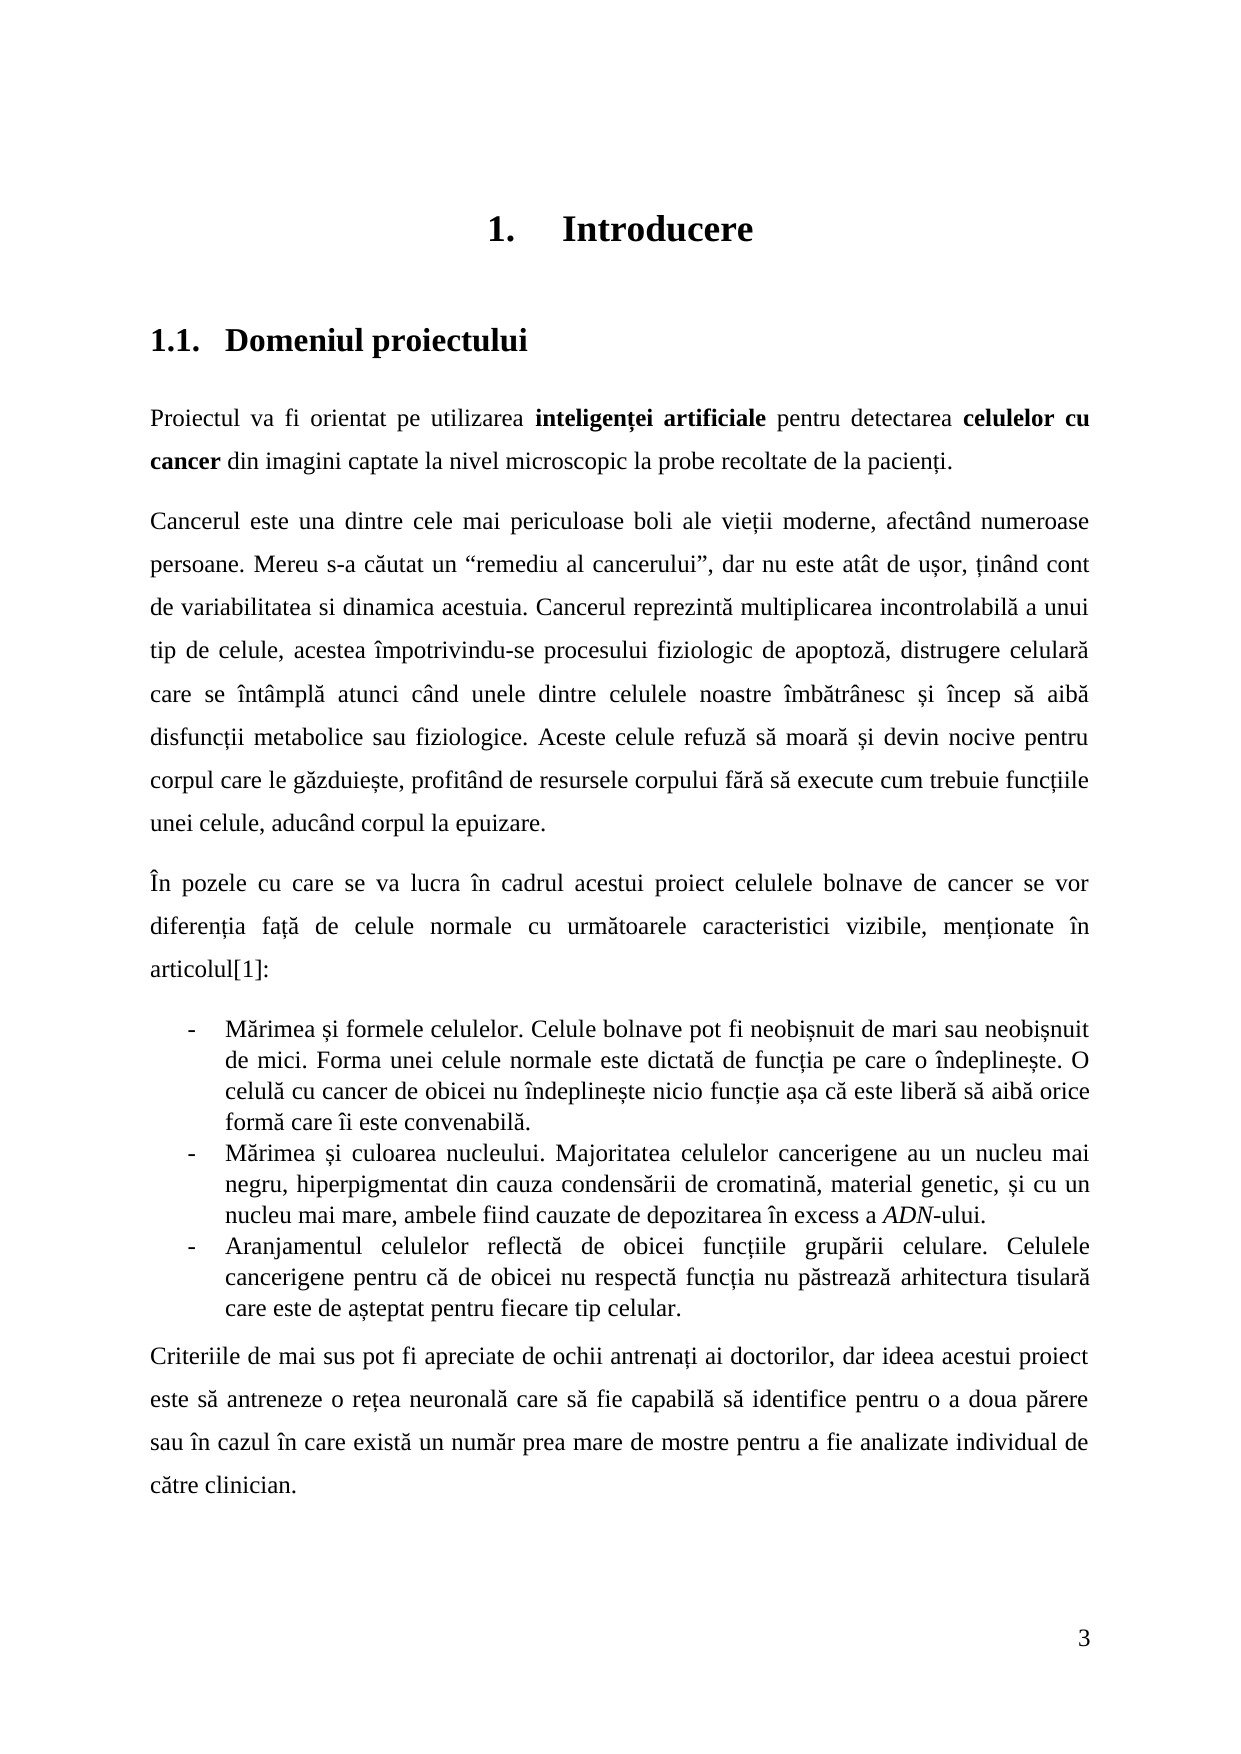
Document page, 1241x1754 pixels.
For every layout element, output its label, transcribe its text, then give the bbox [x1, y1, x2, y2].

text În pozele cu care se va lucra în cadrul acestui proiect celulele bolnave de cancer se vor diferenția față de celule normale cu următoarele caracteristici vizibile, menționate în articolul[1]: [150, 868, 1090, 983]
text Cancerul este una dintre cele mai periculoase boli ale vieții moderne, afectând numeroase persoane. Mereu s-a căutat un “remediu al cancerului”, dar nu este atât de ușor, ținând cont de variabilitatea si dinamica acestuia. Cancerul reprezintă multiplicarea incontrolabilă a unui tip de celule, acestea împotrivindu-se procesului fiziologic de apoptoză, distrugere celulară care se întâmplă atunci când unele dintre celulele noastre îmbătrânesc și încep să aibă disfuncții metabolice sau fiziologice. Aceste celule refuză să moară și devin nocive pentru corpul care le găzduiește, profitând de resursele corpului fără să execute cum trebuie funcțiile unei celule, aducând corpul la epuizare. [150, 506, 1090, 837]
text Proiectul va fi orientat pe utilizarea inteligenței artificiale pentru detectarea celulelor cu cancer din imagini captate la nivel microscopic la probe recoltate de la pacienți. [150, 403, 1090, 475]
subtitle Domeniul proiectului [150, 321, 1090, 359]
list Mărimea și culoarea nucleului. Majoritatea celulelor cancerigene au un nucleu mai negru, hiperpigmentat din cauza condensării de cromatină, material genetic, și cu un nucleu mai mare, ambele fiind cauzate de depozitarea în excess a ADN-ului. [187, 1138, 1090, 1229]
text Criteriile de mai sus pot fi apreciate de ochii antrenați ai doctorilor, dar ideea acestui proiect este să antreneze o rețea neuronală care să fie capabilă să identifice pentru o a doua părere sau în cazul în care există un număr prea mare de mostre pentru a fie analizate individual de către clinician. [150, 1341, 1090, 1499]
list Mărimea și formele celulelor. Celule bolnave pot fi neobișnuit de mari sau neobișnuit de mici. Forma unei celule normale este dictată de funcția pe care o îndeplinește. O celulă cu cancer de obicei nu îndeplinește nicio funcție așa că este liberă să aibă orice formă care îi este convenabilă. [187, 1014, 1090, 1136]
subtitle Introducere [150, 206, 1090, 249]
list Aranjamentul celulelor reflectă de obicei funcțiile grupării celulare. Celulele cancerigene pentru că de obicei nu respectă funcția nu păstrează arhitectura tisulară care este de așteptat pentru fiecare tip celular. [187, 1231, 1090, 1322]
